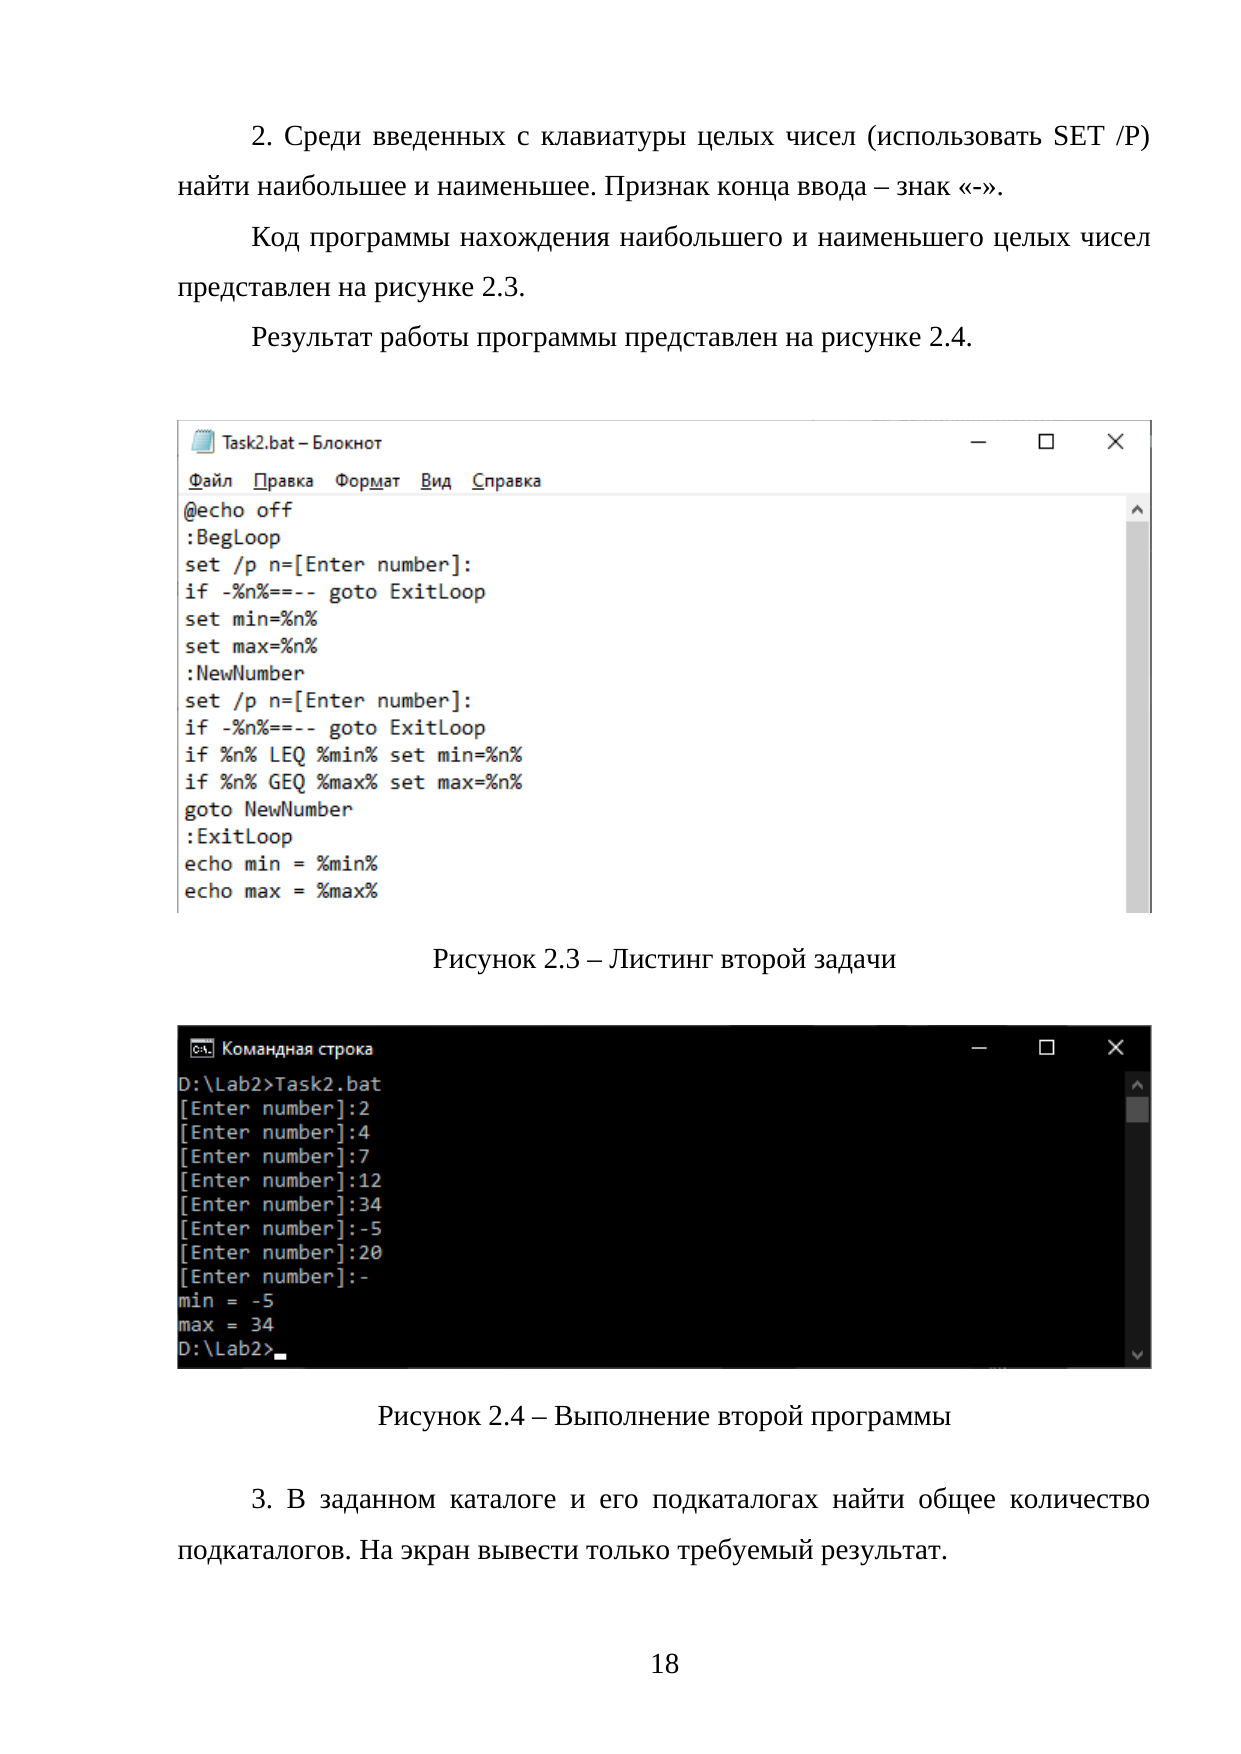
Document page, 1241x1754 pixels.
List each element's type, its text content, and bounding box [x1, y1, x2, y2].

text 2. Среди введенных с клавиатуры целых чисел (использовать SET /P) найти наибольшее и наименьшее. Признак конца ввода – знак «-». [177, 118, 1152, 202]
text Результат работы программы представлен на рисунке 2.4. [177, 319, 1152, 353]
text Код программы нахождения наибольшего и наименьшего целых чисел представлен на рисунке 2.3. [177, 219, 1152, 303]
list 3. В заданном каталоге и его подкаталогах найти общее количество подкаталогов. На экран вывести только требуемый результат. [177, 1481, 1152, 1565]
text Рисунок 2.4 – Выполнение второй программы [177, 1398, 1152, 1431]
picture [177, 420, 1152, 913]
text Рисунок 2.3 – Листинг второй задачи [177, 942, 1152, 975]
picture [177, 1025, 1152, 1369]
